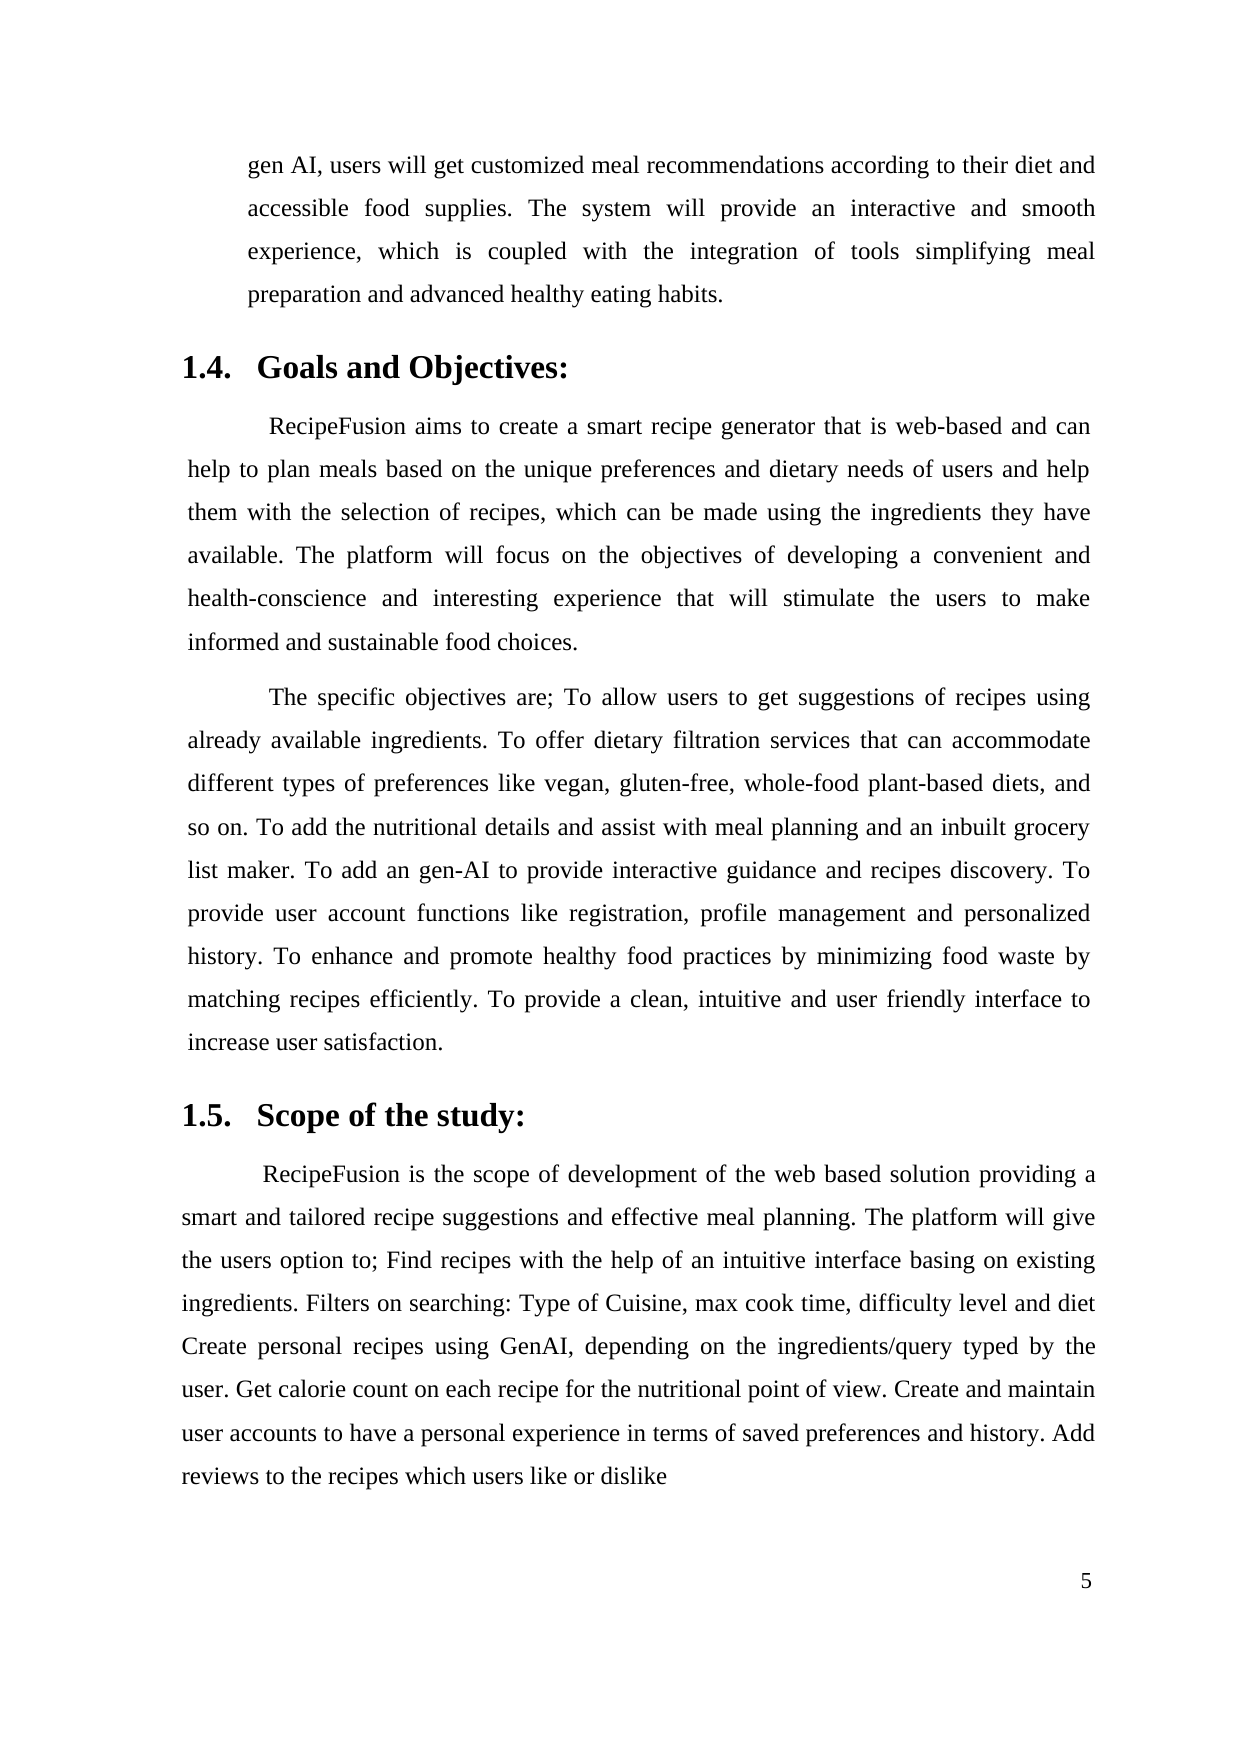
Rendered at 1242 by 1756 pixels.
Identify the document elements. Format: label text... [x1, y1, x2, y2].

text RecipeFusion aims to create a smart recipe generator that is web-based and can help to plan meals based on the unique preferences and dietary needs of users and help them with the selection of recipes, which can be made using the ingredients they have available. The platform will focus on the objectives of developing a convenient and health-conscience and interesting experience that will stimulate the users to make informed and sustainable food choices. [187, 411, 1092, 655]
subtitle Scope of the study: [181, 1096, 1097, 1134]
subtitle Goals and Objectives: [181, 348, 1097, 386]
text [247, 150, 1096, 308]
text The specific objectives are; To allow users to get suggestions of recipes using already available ingredients. To offer dietary filtration services that can accommodate different types of preferences like vegan, gluten-free, whole-food plant-based diets, and so on. To add the nutritional details and assist with meal planning and an inbuilt grocery list maker. To add an gen-AI to provide interactive guidance and recipes discovery. To provide user account functions like registration, profile management and personalized history. To enhance and promote healthy food practices by minimizing food waste by matching recipes efficiently. To provide a clean, intuitive and user friendly interface to increase user satisfaction. [187, 682, 1092, 1056]
text RecipeFusion is the scope of development of the web based solution providing a smart and tailored recipe suggestions and effective meal planning. The platform will give the users option to; Find recipes with the help of an intuitive interface basing on existing ingredients. Filters on searching: Type of Cuisine, max cook time, difficulty level and diet Create personal recipes using GenAI, depending on the ingredients/query typed by the user. Get calorie count on each recipe for the nutritional point of view. Create and maintain user accounts to have a personal experience in terms of saved preferences and history. Add reviews to the recipes which users like or dislike [181, 1159, 1097, 1489]
